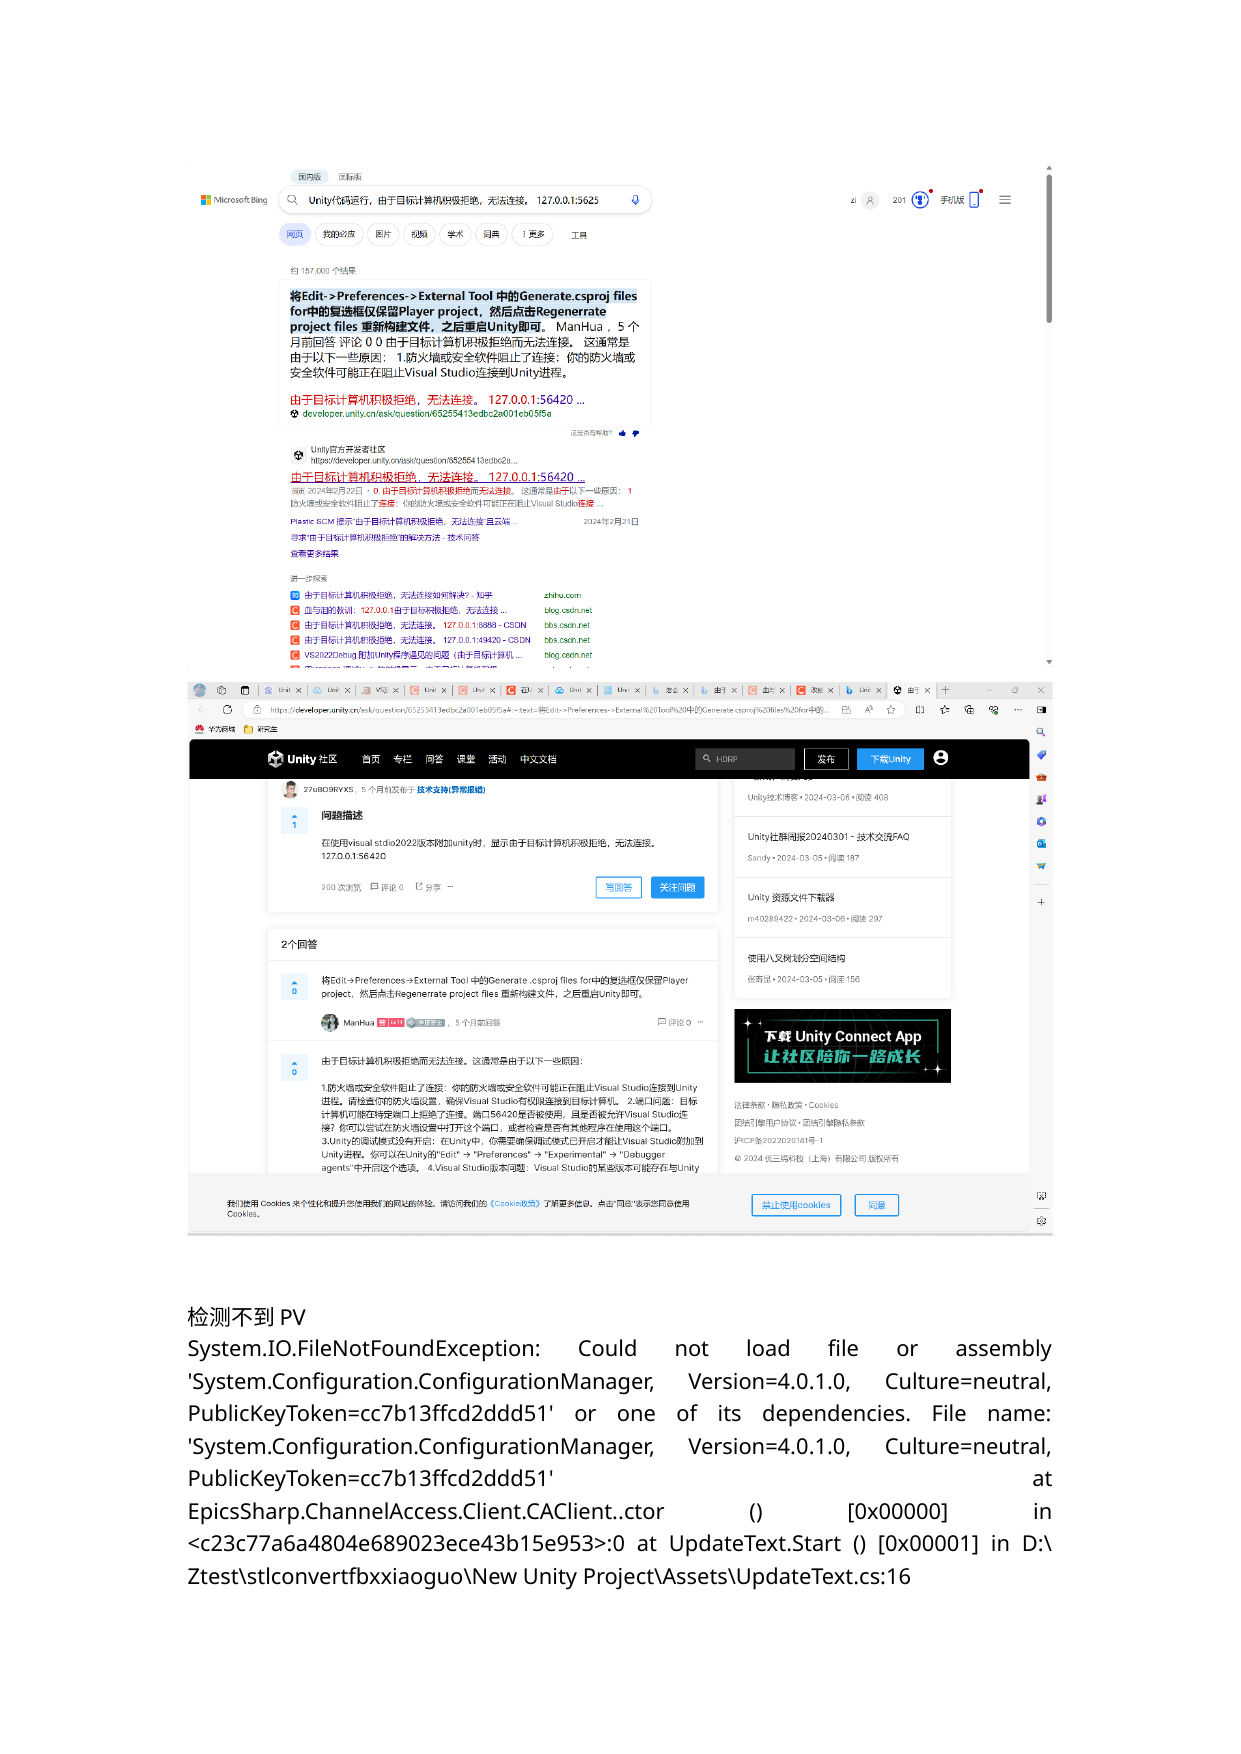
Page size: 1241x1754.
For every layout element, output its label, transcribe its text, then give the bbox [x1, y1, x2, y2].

text System.IO.FileNotFoundException: Could not load file or assembly 'System.Configuration.ConfigurationManager, Version=4.0.1.0, Culture=neutral, PublicKeyToken=cc7b13ffcd2ddd51' or one of its dependencies. File name: 'System.Configuration.ConfigurationManager, Version=4.0.1.0, Culture=neutral, PublicKeyToken=cc7b13ffcd2ddd51' at EpicsSharp.ChannelAccess.Client.CAClient..ctor () [0x00000] in <c23c77a6a4804e689023ece43b15e953>:0 at UpdateText.Start () [0x00001] in D:\Ztest\stlconvertfbxxiaoguo\New Unity Project\Assets\UpdateText.cs:16 [187, 1332, 1053, 1592]
text 检测不到PV [187, 1299, 1053, 1332]
picture [187, 162, 1053, 668]
picture [187, 682, 1053, 1236]
